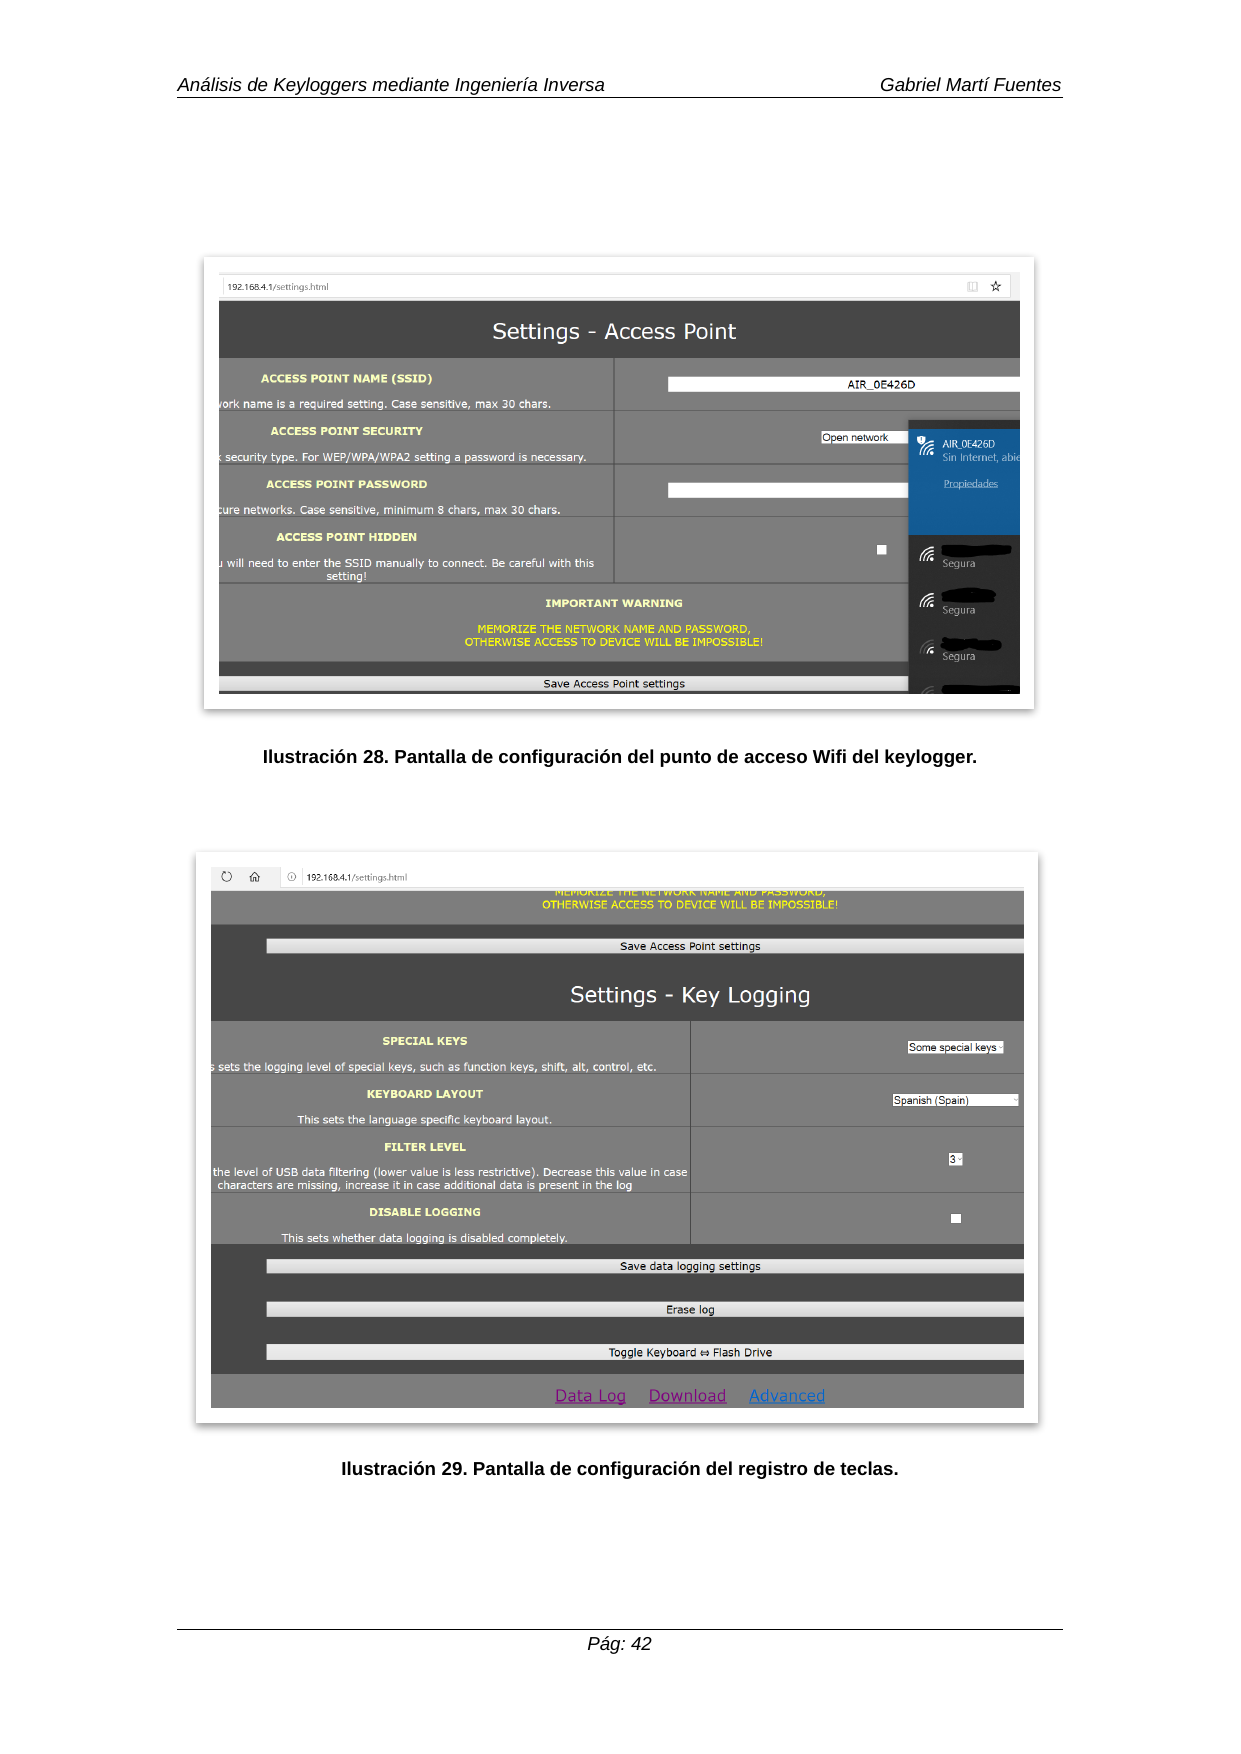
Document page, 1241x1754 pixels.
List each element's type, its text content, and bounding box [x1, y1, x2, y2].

picture [219, 272, 1020, 694]
picture [211, 867, 1024, 1408]
text Ilustración 28. Pantalla de configuración del punto de acceso Wifi del keylogger. [177, 746, 1063, 768]
text Ilustración 29. Pantalla de configuración del registro de teclas. [177, 1457, 1063, 1479]
